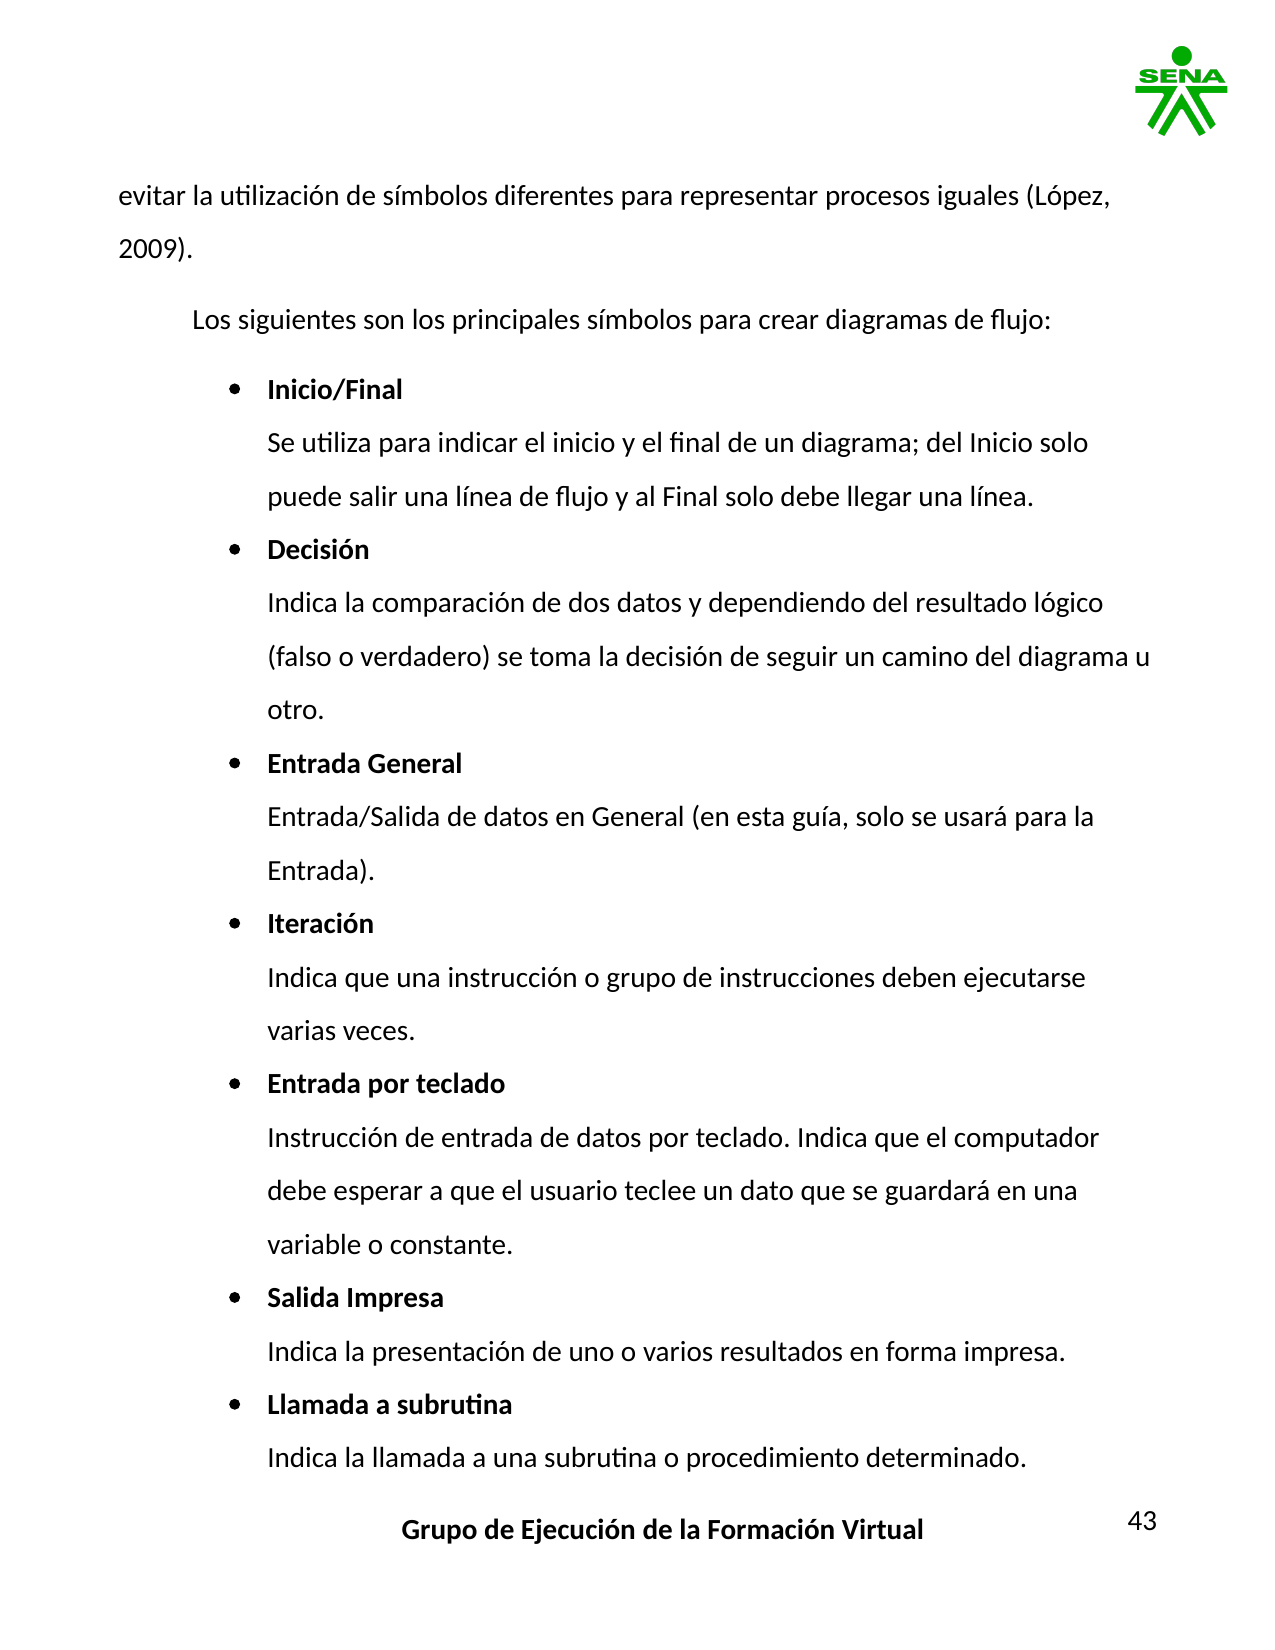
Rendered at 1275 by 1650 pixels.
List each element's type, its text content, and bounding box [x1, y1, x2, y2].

list Decisión [229, 531, 1157, 567]
list Indica la presentación de uno o varios resultados en forma impresa. [267, 1333, 1157, 1368]
list Instrucción de entrada de datos por teclado. Indica que el computador debe esperar a que el usuario teclee un dato que se guardará en una variable o constante. [267, 1119, 1157, 1261]
list Entrada General [229, 745, 1157, 781]
list Entrada/Salida de datos en General (en esta guía, solo se usará para la Entrada). [267, 798, 1157, 887]
list Iteración [229, 905, 1157, 941]
list Indica que una instrucción o grupo de instrucciones deben ejecutarse varias veces. [267, 959, 1157, 1048]
list Llamada a subrutina [229, 1386, 1157, 1422]
list Indica la llamada a una subrutina o procedimiento determinado. [267, 1439, 1157, 1475]
list Se utiliza para indicar el inicio y el final de un diagrama; del Inicio solo puede salir una línea de flujo y al Final solo debe llegar una línea. [267, 424, 1157, 513]
text Los siguientes son los principales símbolos para crear diagramas de flujo: [118, 301, 1157, 336]
list Indica la comparación de dos datos y dependiendo del resultado lógico (falso o verdadero) se toma la decisión de seguir un camino del diagrama u otro. [267, 584, 1157, 727]
picture [1135, 46, 1228, 136]
list Inicio/Final [229, 371, 1157, 406]
list Entrada por teclado [229, 1066, 1157, 1101]
list Salida Impresa [229, 1279, 1157, 1315]
